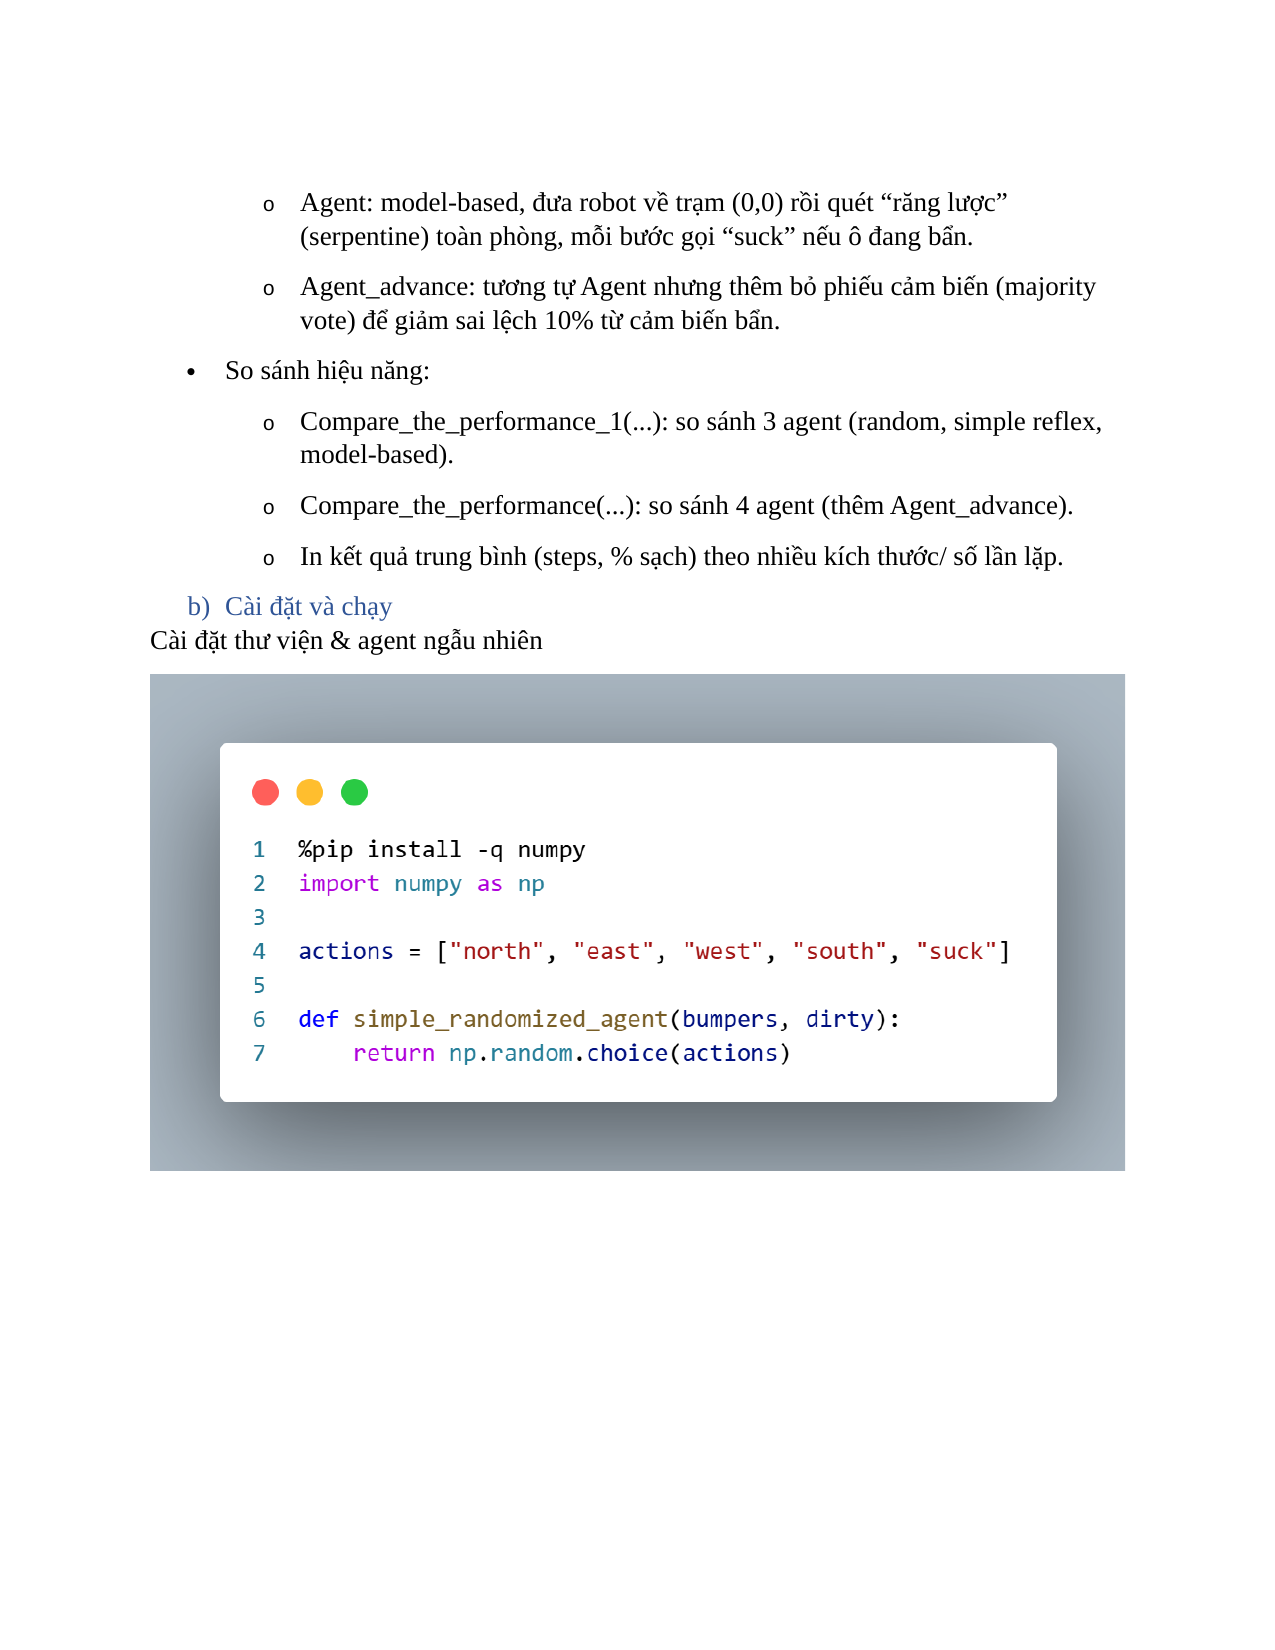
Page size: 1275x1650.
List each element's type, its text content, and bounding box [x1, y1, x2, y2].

list Compare_the_performance(...): so sánh 4 agent (thêm Agent_advance). [262, 489, 1125, 520]
list In kết quả trung bình (steps, % sạch) theo nhiều kích thước/ số lần lặp. [262, 539, 1125, 571]
subtitle Cài đặt và chạy [187, 590, 1125, 621]
list Agent_advance: tương tự Agent nhưng thêm bỏ phiếu cảm biến (majority vote) để giảm sai lệch 10% từ cảm biến bẩn. [262, 270, 1125, 335]
text Cài đặt thư viện & agent ngẫu nhiên [150, 624, 1125, 655]
list Compare_the_performance_1(...): so sánh 3 agent (random, simple reflex, model-based). [262, 405, 1125, 470]
list So sánh hiệu năng: [187, 354, 1125, 386]
list Agent: model-based, đưa robot về trạm (0,0) rồi quét “răng lược” (serpentine) toàn phòng, mỗi bước gọi “suck” nếu ô đang bẩn. [262, 186, 1125, 251]
picture [150, 674, 1125, 1171]
